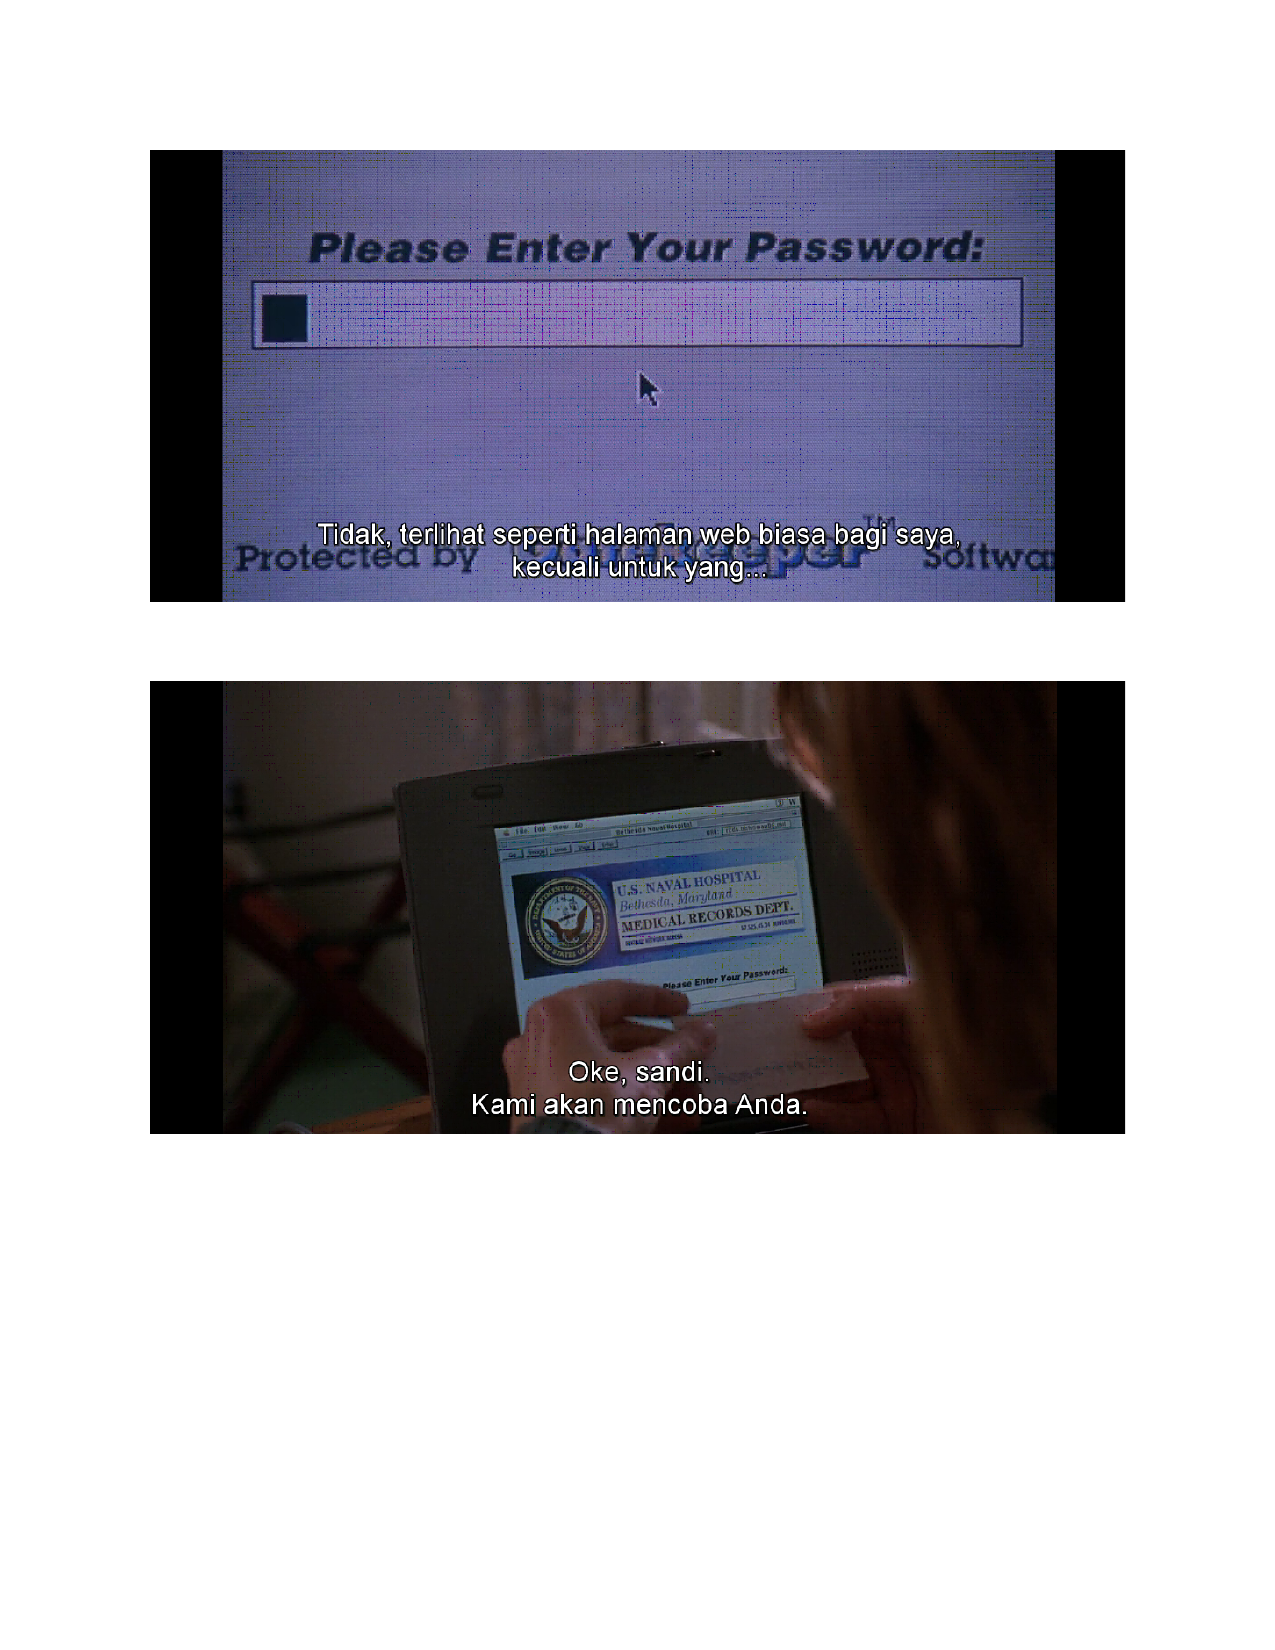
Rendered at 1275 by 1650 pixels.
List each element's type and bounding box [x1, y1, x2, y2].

picture [150, 150, 1125, 602]
picture [150, 681, 1125, 1134]
